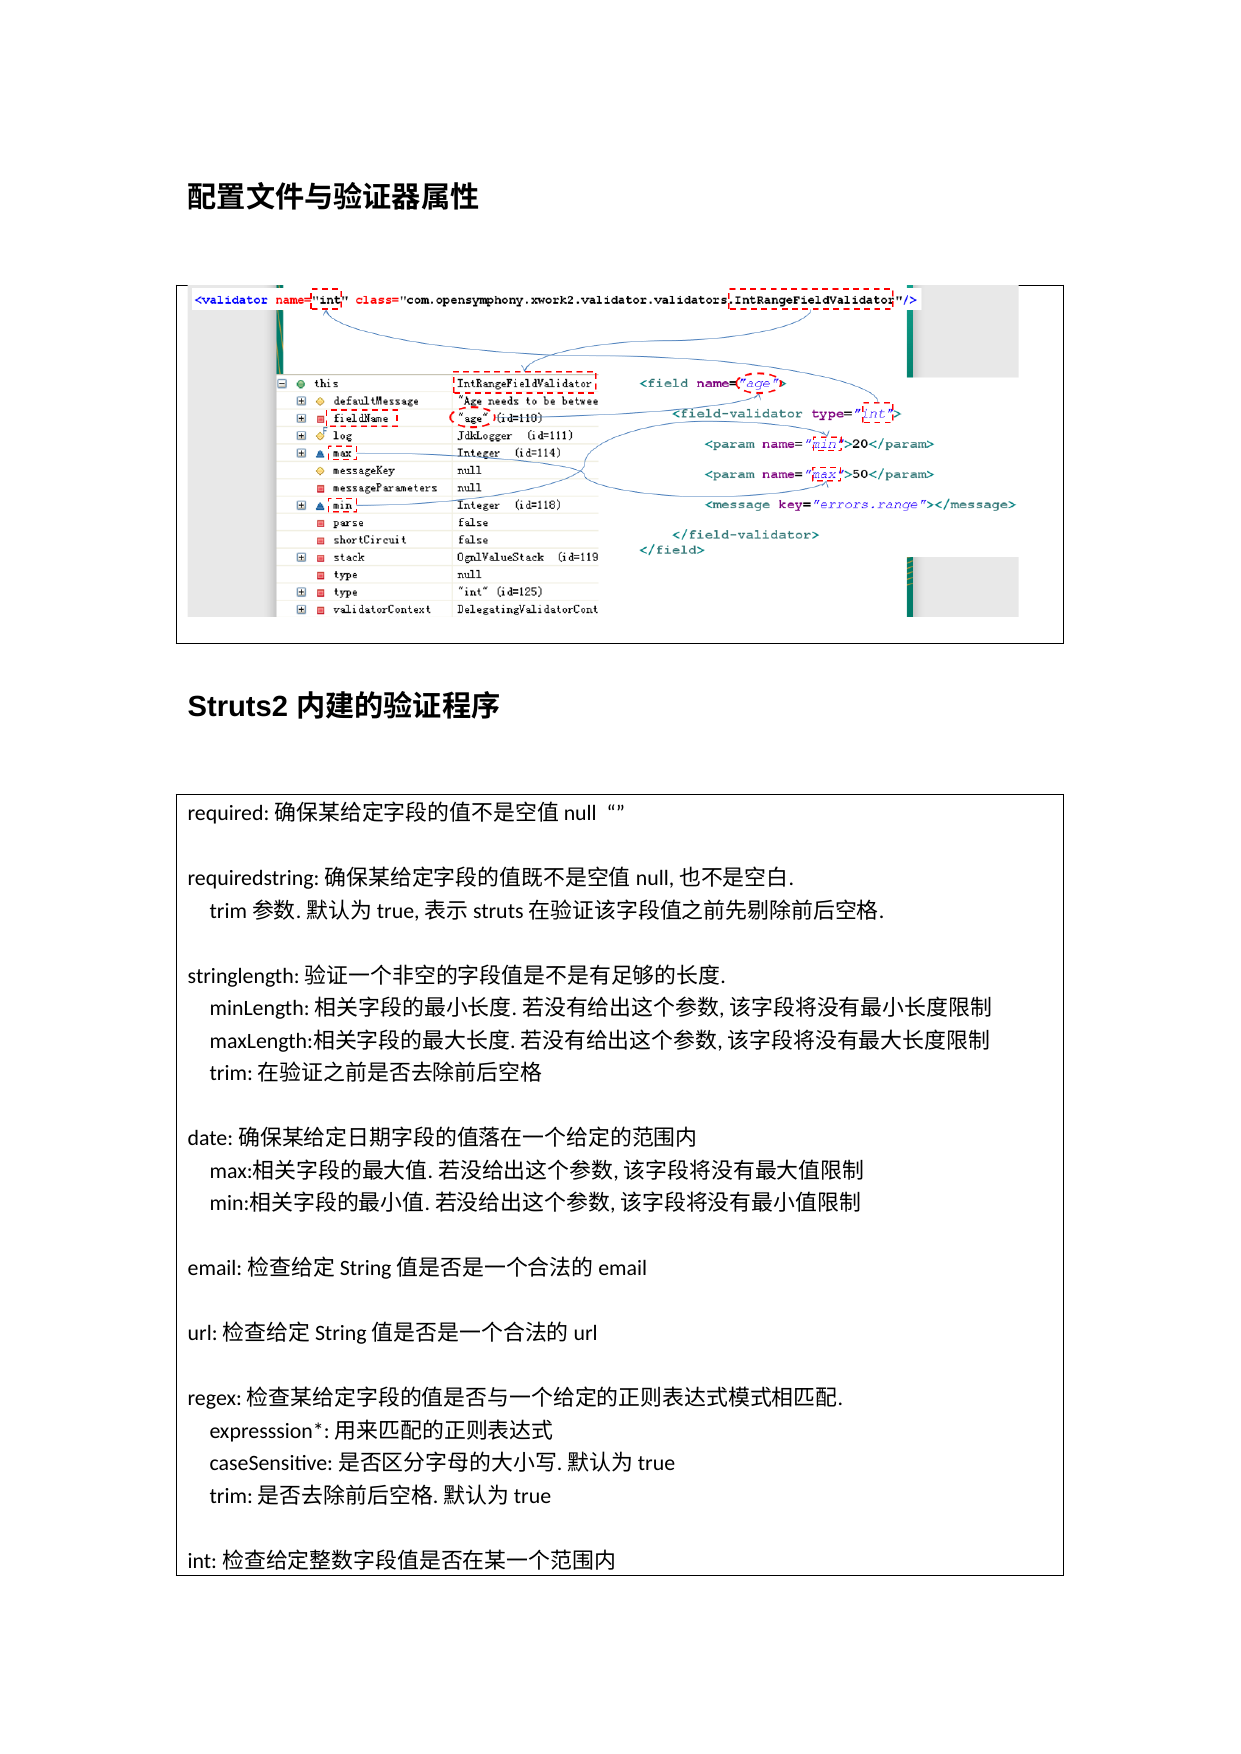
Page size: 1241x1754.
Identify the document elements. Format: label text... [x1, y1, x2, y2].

subtitle 配置文件与验证器属性 [187, 162, 1053, 227]
picture [187, 285, 1019, 617]
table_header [177, 795, 1063, 1575]
subtitle Struts2 内建的验证程序 [187, 671, 1053, 736]
table_header [177, 286, 1063, 643]
